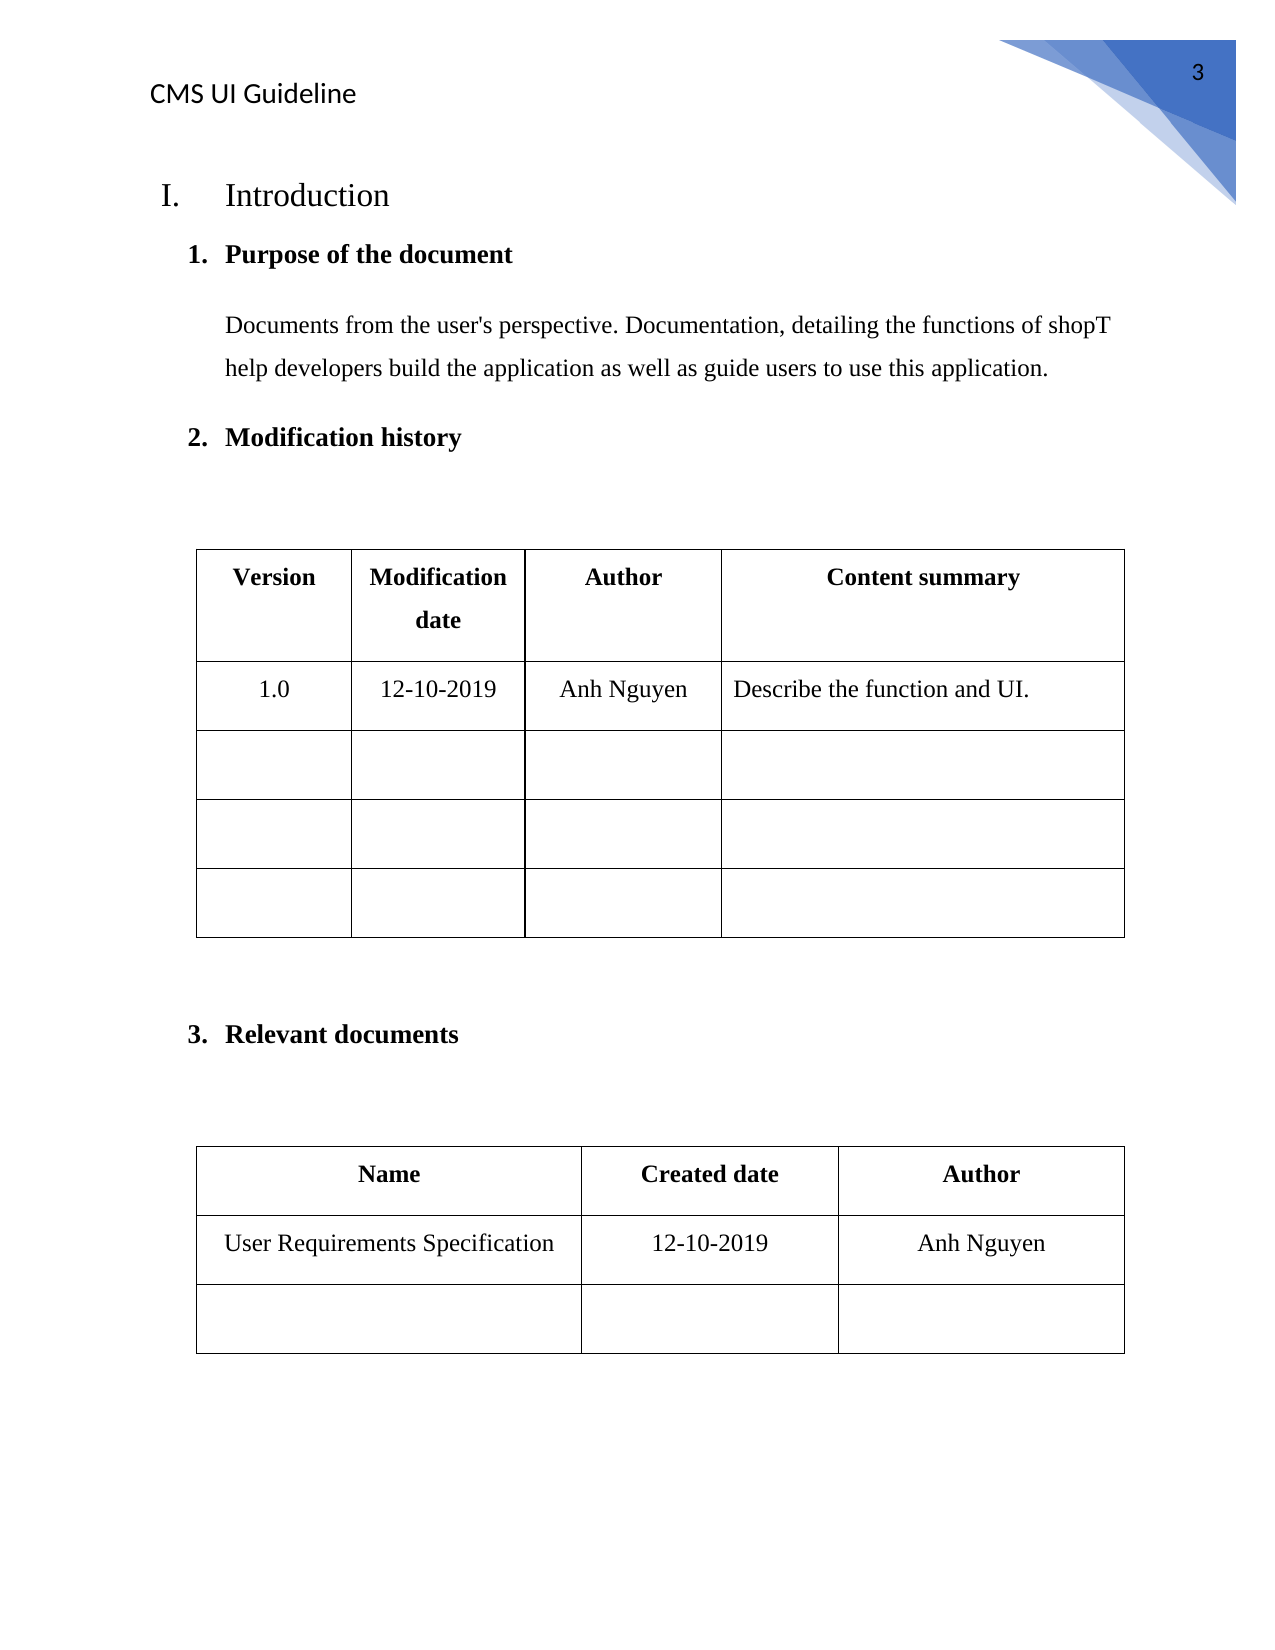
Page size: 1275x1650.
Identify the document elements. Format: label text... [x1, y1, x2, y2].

table_header Author [839, 1147, 1124, 1215]
table_header Version [197, 550, 351, 661]
table_cell [722, 731, 1124, 799]
table_header Created date [582, 1147, 838, 1215]
subtitle Modification history [187, 421, 1125, 452]
table_cell [526, 869, 721, 937]
picture [997, 40, 1236, 206]
table_cell [352, 800, 524, 868]
table_cell Anh Nguyen [839, 1216, 1124, 1284]
table_cell [352, 731, 524, 799]
table_cell [526, 800, 721, 868]
table_cell [582, 1285, 838, 1353]
table_header Author [526, 550, 721, 661]
table_cell User Requirements Specification [197, 1216, 581, 1284]
table_cell [526, 731, 721, 799]
table_cell Describe the function and UI. [722, 662, 1124, 730]
table_cell [197, 731, 351, 799]
table_cell [352, 869, 524, 937]
table_cell [722, 869, 1124, 937]
subtitle Purpose of the document [187, 238, 1125, 269]
table_cell Anh Nguyen [526, 662, 721, 730]
table_cell [197, 1285, 581, 1353]
table_cell [197, 800, 351, 868]
table_cell 12-10-2019 [582, 1216, 838, 1284]
table_cell [839, 1285, 1124, 1353]
table_cell 1.0 [197, 662, 351, 730]
table_cell 12-10-2019 [352, 662, 524, 730]
subtitle Introduction [150, 175, 1125, 213]
table_header Name [197, 1147, 581, 1215]
table_header Modification date [352, 550, 524, 661]
table_cell [197, 869, 351, 937]
table_header Content summary [722, 550, 1124, 661]
table_cell [722, 800, 1124, 868]
text Documents from the user's perspective. Documentation, detailing the functions of shopT help developers build the application as well as guide users to use this application. [225, 310, 1125, 382]
subtitle Relevant documents [187, 1019, 1125, 1050]
